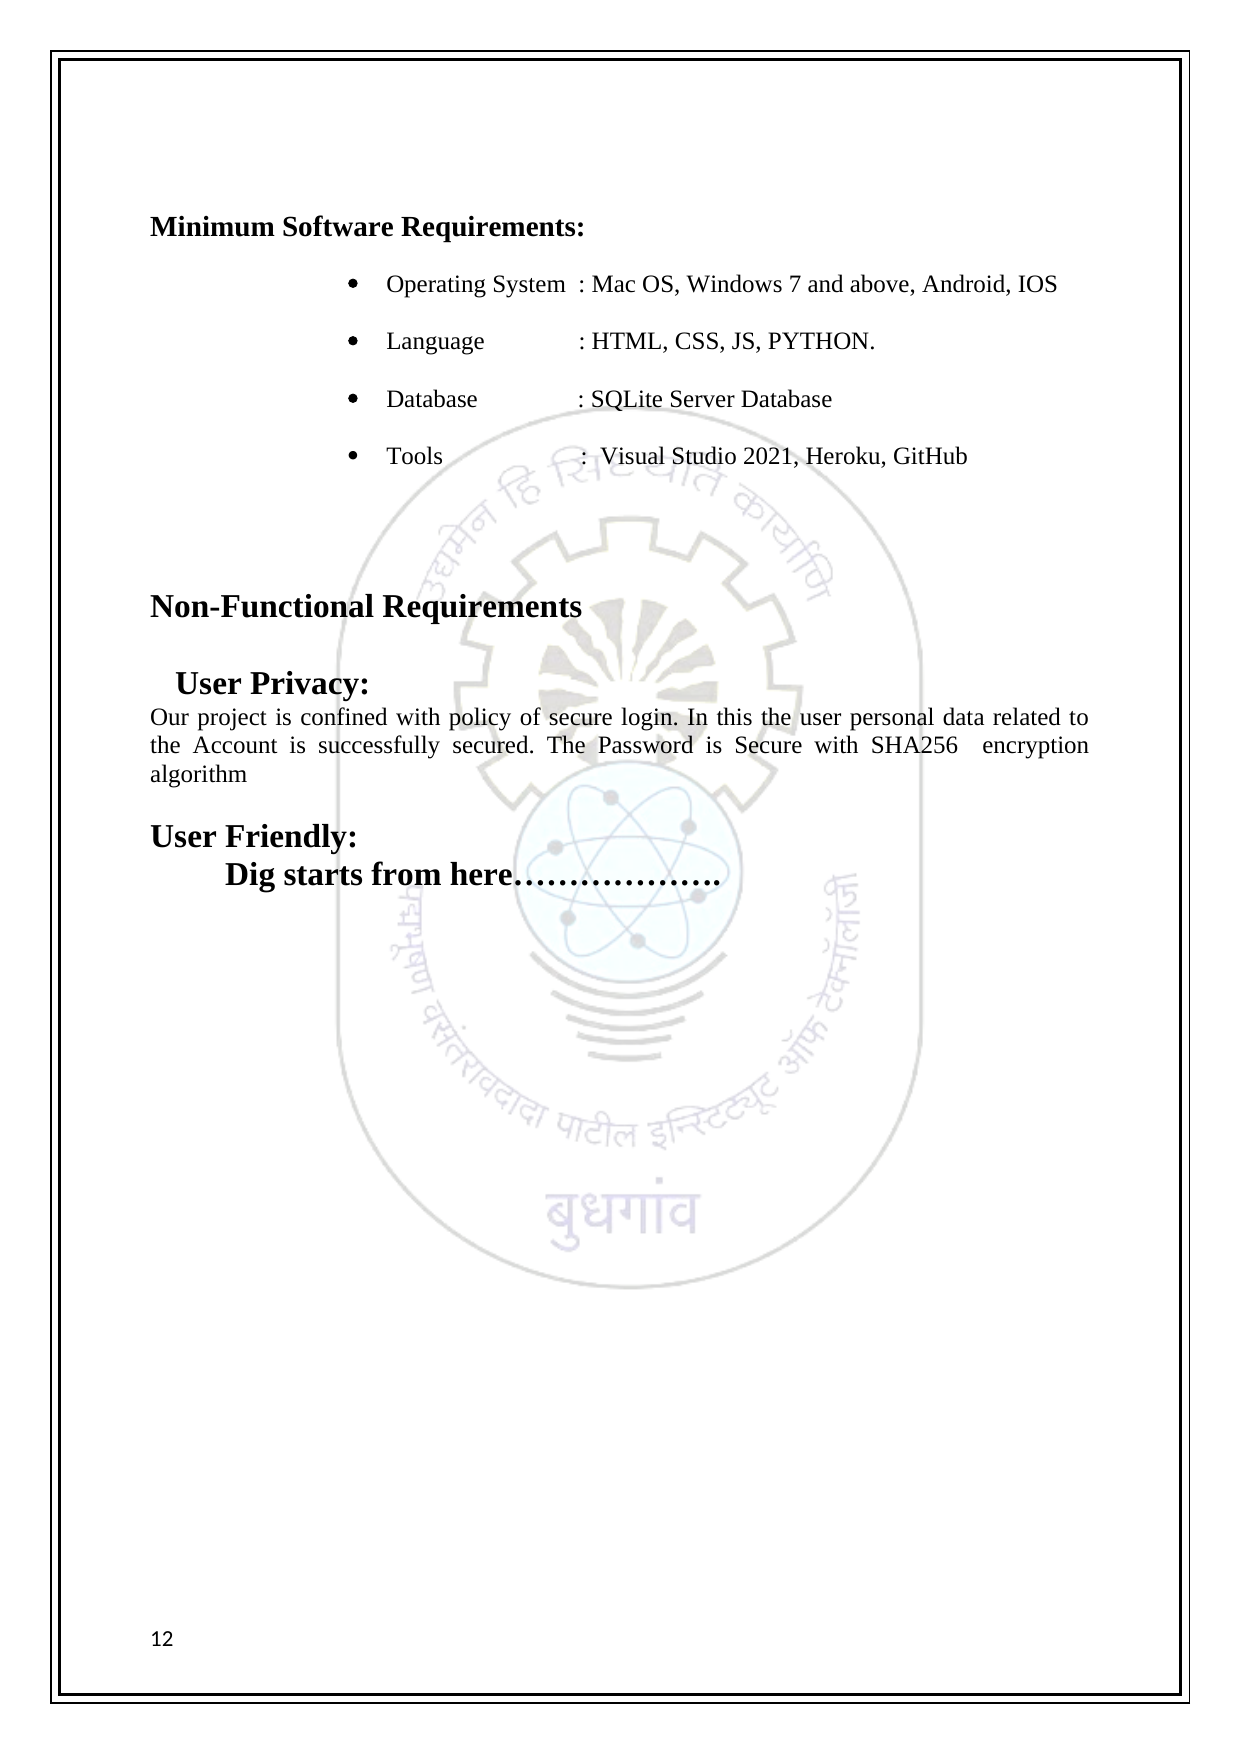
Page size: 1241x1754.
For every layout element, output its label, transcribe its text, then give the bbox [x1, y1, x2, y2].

text User Friendly: [150, 816, 1090, 854]
text Minimum Software Requirements: [150, 209, 1090, 243]
list Tools : Visual Studio 2021, Heroku, GitHub [348, 441, 1090, 532]
list Operating System : Mac OS, Windows 7 and above, Android, IOS [348, 269, 1090, 297]
list Database : SQLite Server Database [348, 384, 1090, 412]
text Our project is confined with policy of secure login. In this the user personal data related to the Account is successfully secured. The Password is Secure with SHA256 encryption algorithm [150, 702, 1090, 788]
text Dig starts from here………………. [150, 854, 1090, 893]
list Language : HTML, CSS, JS, PYTHON. [348, 326, 1090, 355]
text Non-Functional Requirements [150, 587, 1090, 625]
text User Privacy: [150, 663, 1090, 702]
